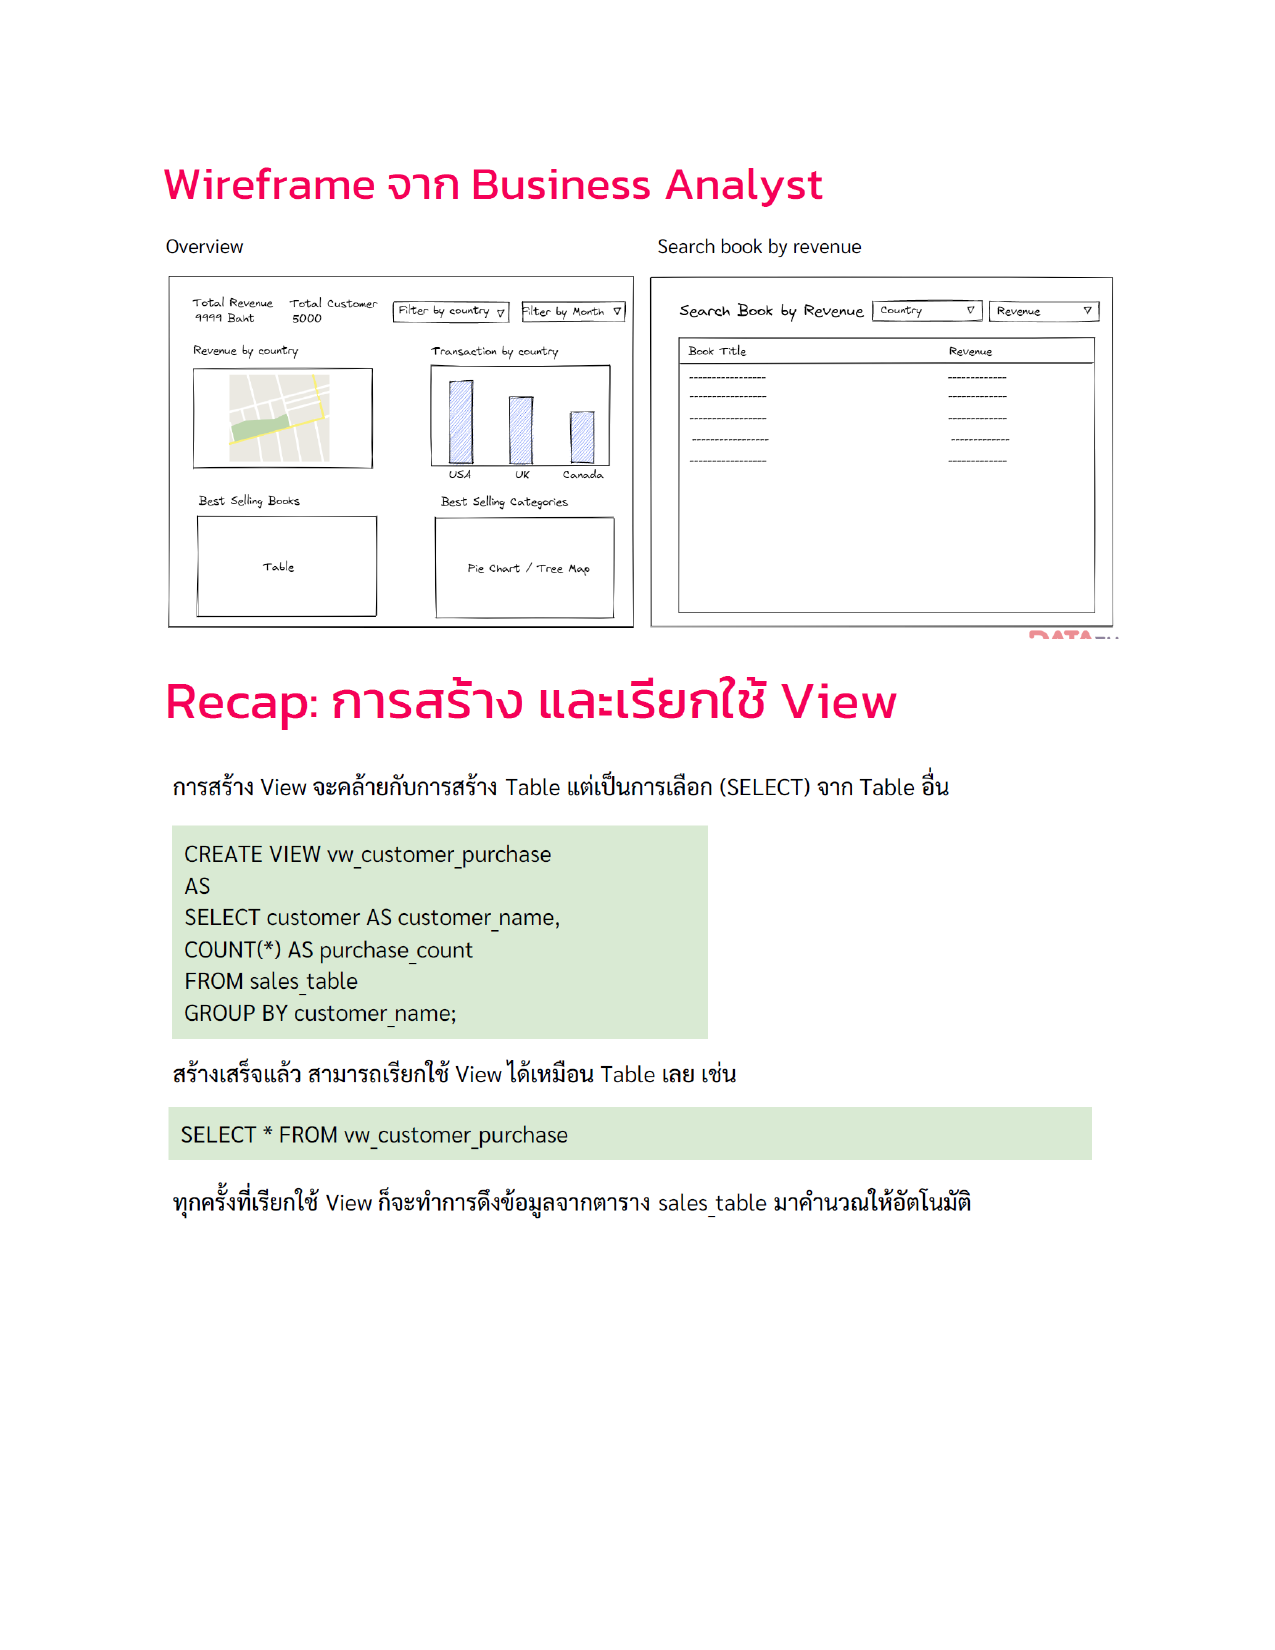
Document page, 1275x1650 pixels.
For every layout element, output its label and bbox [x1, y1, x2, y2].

picture [150, 150, 1125, 639]
picture [150, 657, 1125, 1240]
